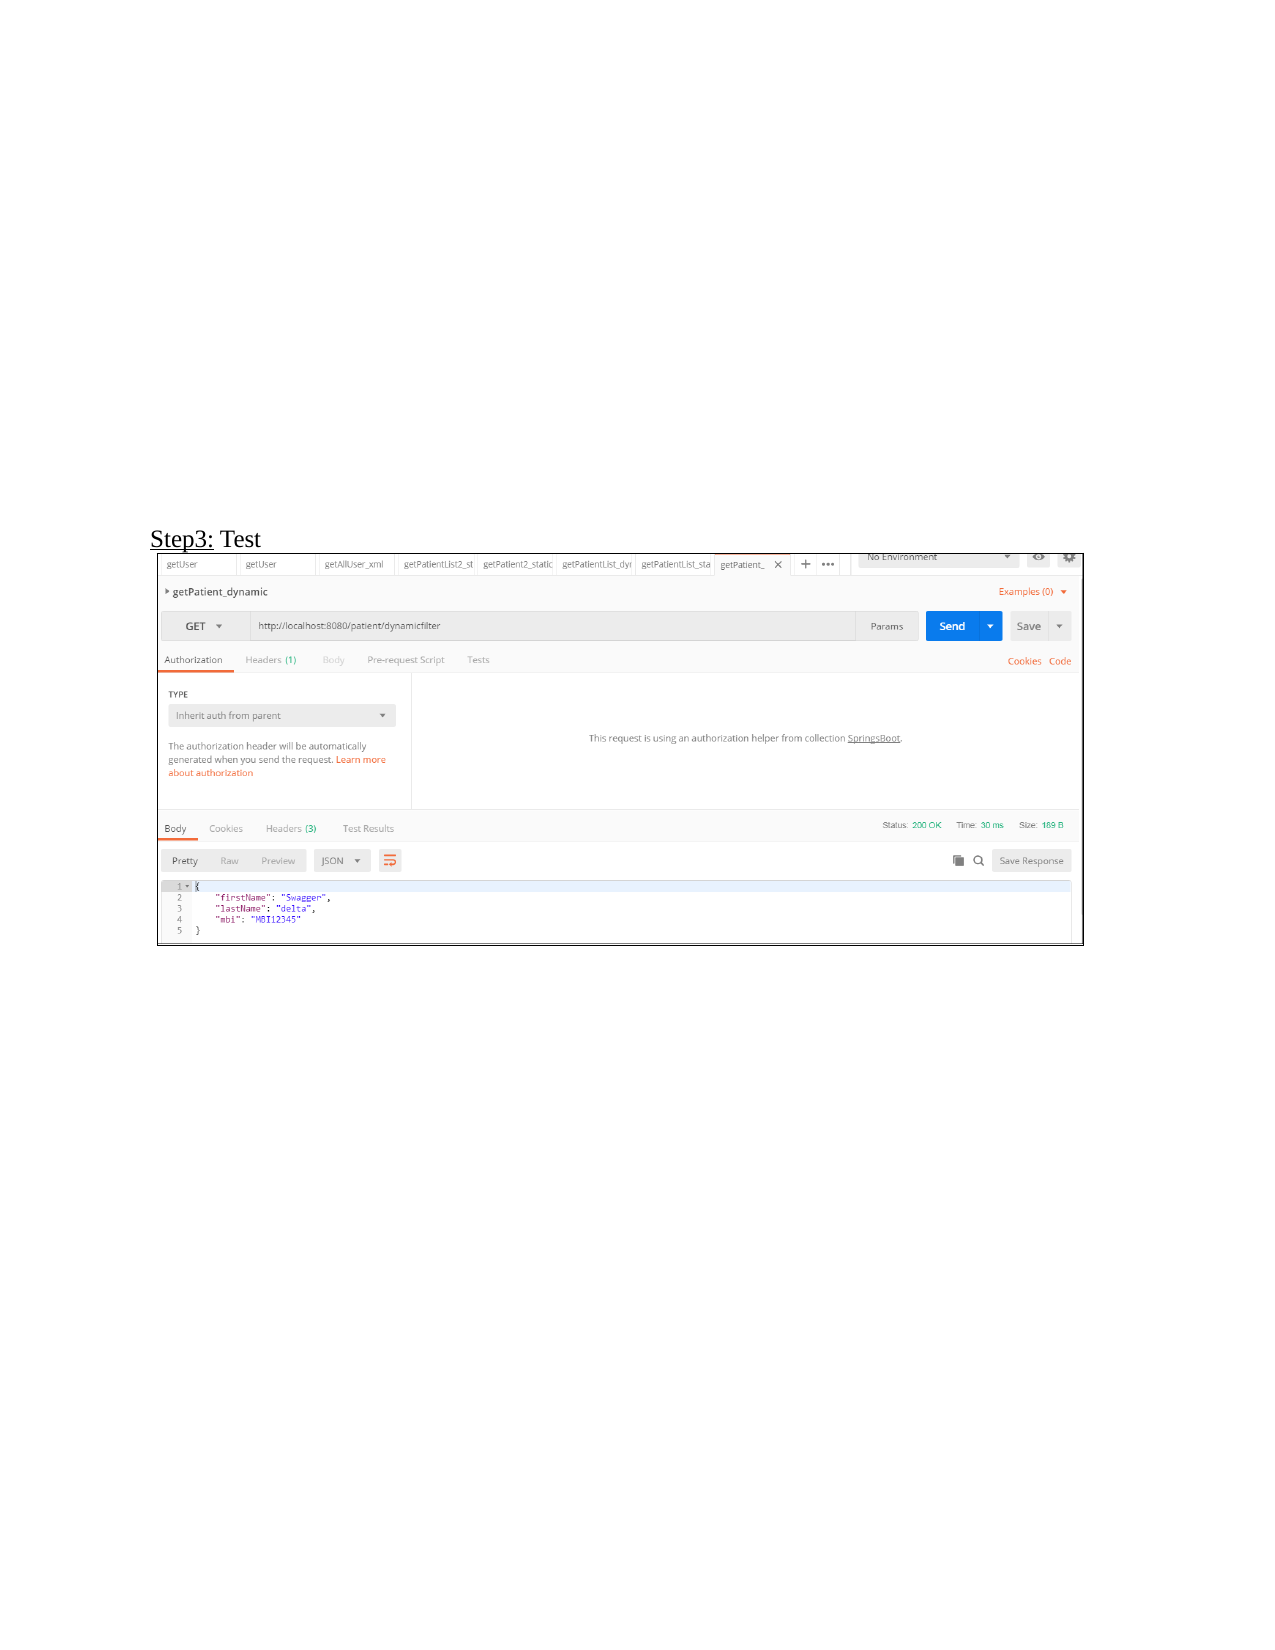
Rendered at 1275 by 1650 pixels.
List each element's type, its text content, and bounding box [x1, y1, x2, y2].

text Step3: Test [150, 524, 1125, 552]
picture [158, 554, 1083, 944]
